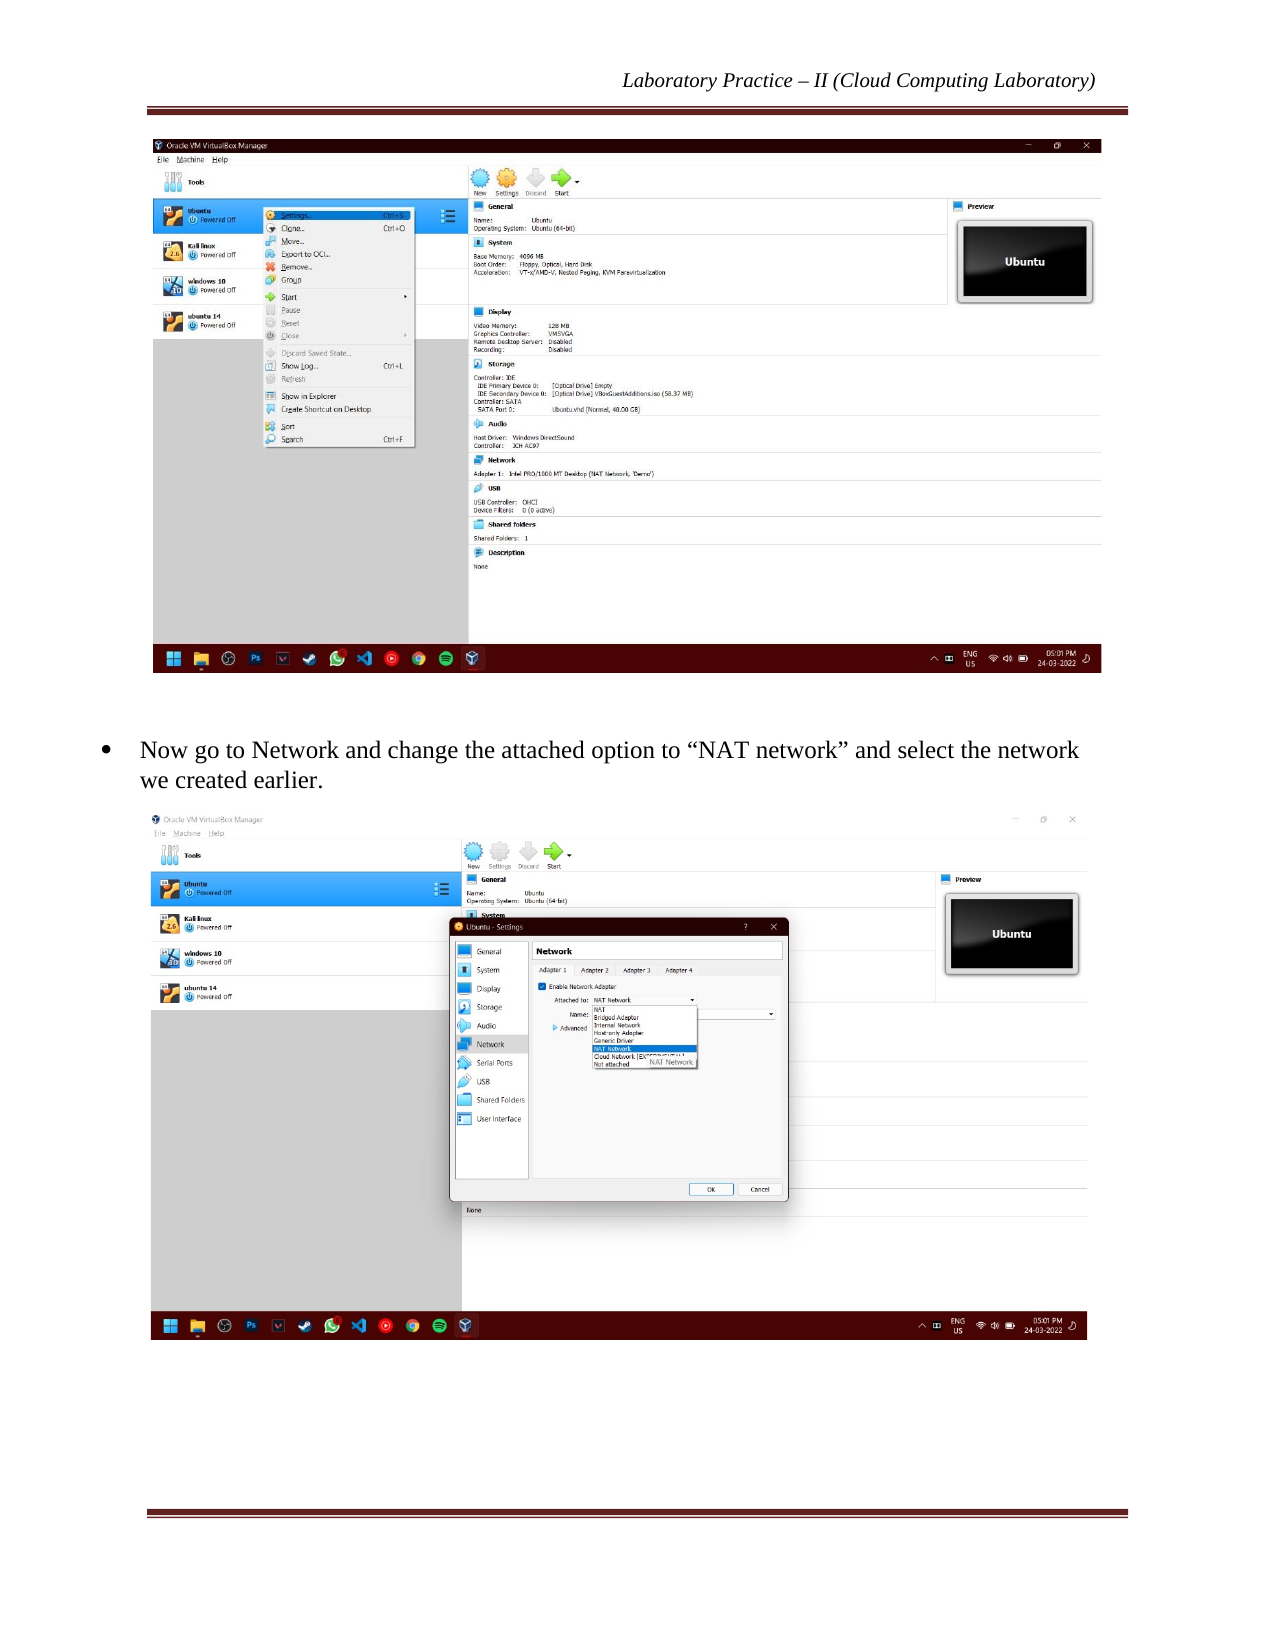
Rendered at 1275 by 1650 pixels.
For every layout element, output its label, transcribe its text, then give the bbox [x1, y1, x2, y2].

list Now go to Network and change the attached option to “NAT network” and select the network we created earlier. [102, 735, 1114, 794]
picture [153, 139, 1102, 673]
picture [150, 815, 1088, 1340]
